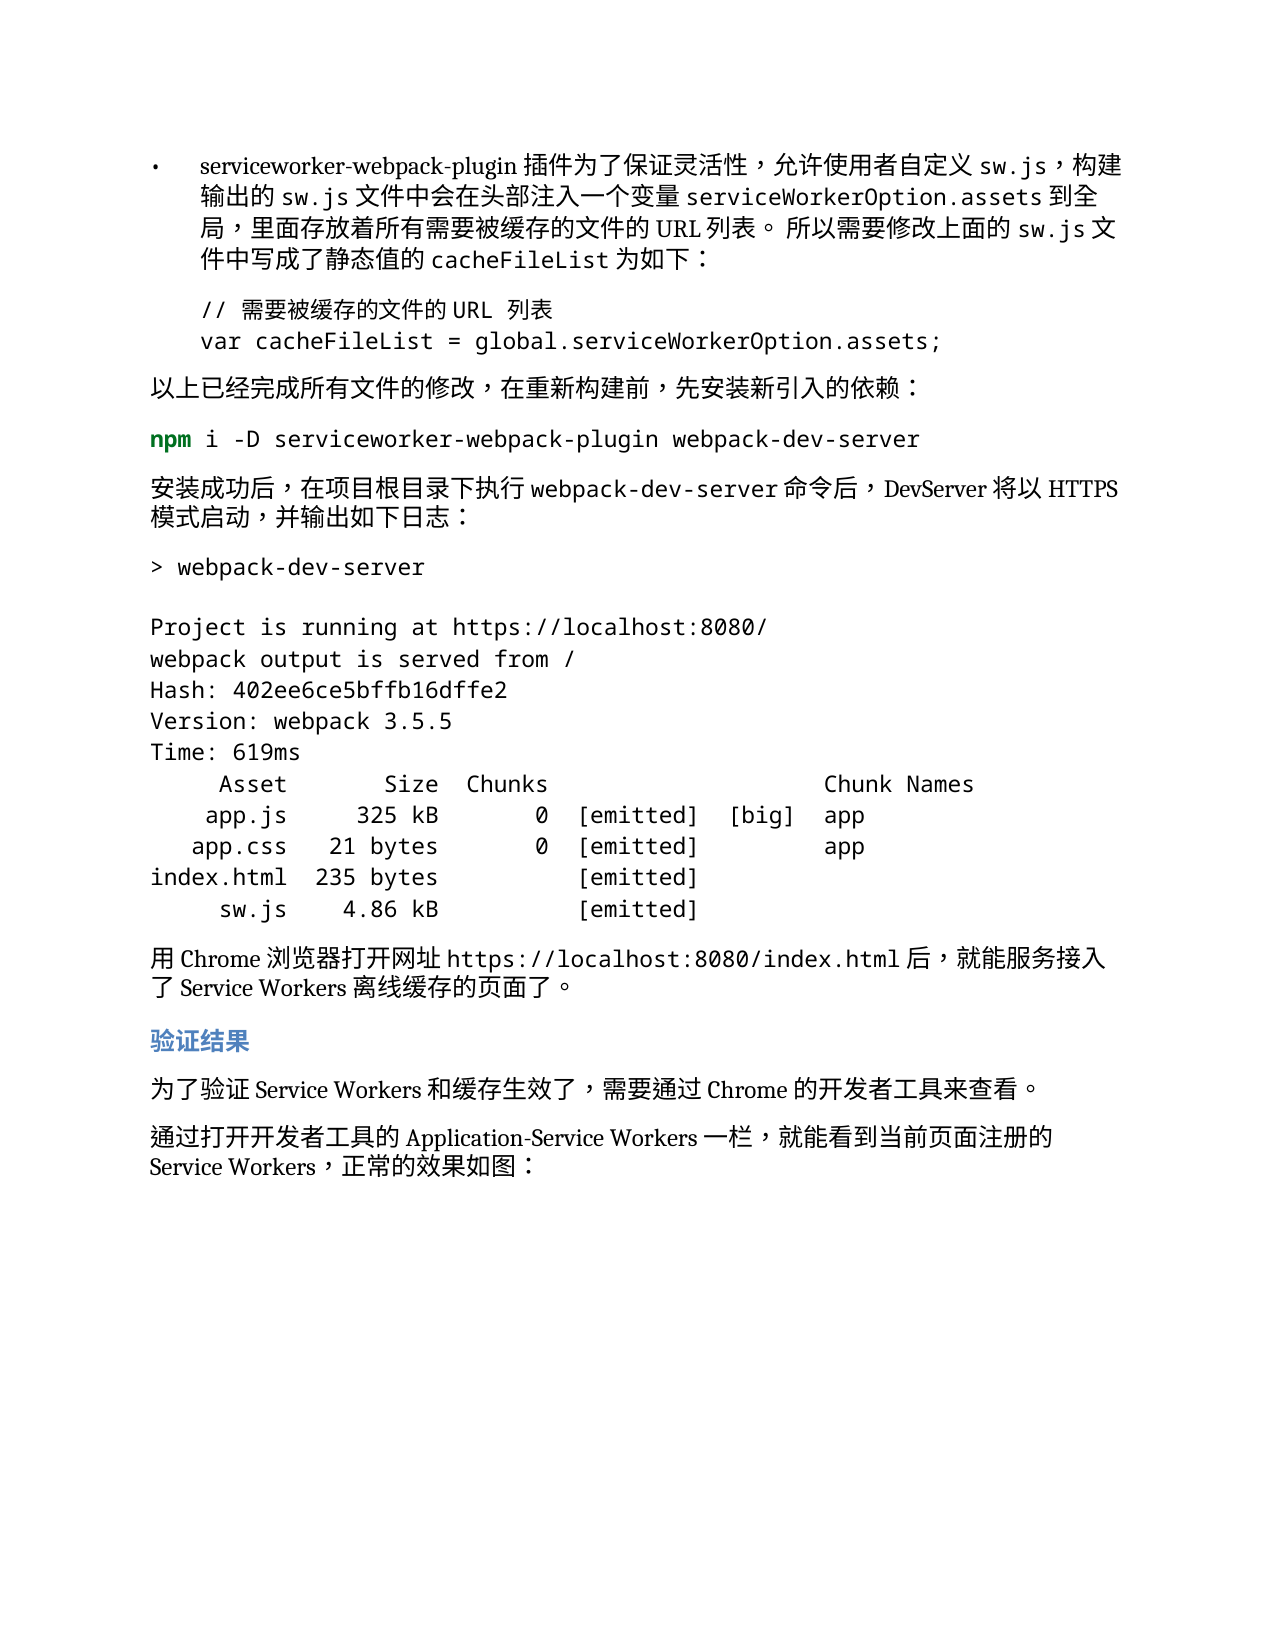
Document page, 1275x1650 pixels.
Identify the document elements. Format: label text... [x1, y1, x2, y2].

text > webpack-dev-server Project is running at https://localhost:8080/ webpack output is served from / Hash: 402ee6ce5bffb16dffe2 Version: webpack 3.5.5 Time: 619ms Asset Size Chunks Chunk Names app.js 325 kB 0 [emitted] [big] app app.css 21 bytes 0 [emitted] app index.html 235 bytes [emitted] sw.js 4.86 kB [emitted] [150, 551, 1125, 924]
text 为了验证 Service Workers 和缓存生效了，需要通过 Chrome 的开发者工具来查看。 [150, 1076, 1125, 1105]
text 以上已经完成所有文件的修改，在重新构建前，先安装新引入的依赖： [150, 375, 1125, 404]
list // 需要被缓存的文件的 URL 列表 var cacheFileList = global.serviceWorkerOption.assets; [150, 294, 1125, 356]
list serviceworker-webpack-plugin 插件为了保证灵活性，允许使用者自定义 sw.js，构建输出的 sw.js 文件中会在头部注入一个变量 serviceWorkerOption.assets 到全局，里面存放着所有需要被缓存的文件的 URL 列表。 所以需要修改上面的 sw.js 文件中写成了静态值的 cacheFileList 为如下： [150, 150, 1125, 275]
text 安装成功后，在项目根目录下执行 webpack-dev-server 命令后，DevServer 将以 HTTPS 模式启动，并输出如下日志： [150, 472, 1125, 532]
subtitle 验证结果 [150, 1023, 1125, 1057]
text 用 Chrome 浏览器打开网址 https://localhost:8080/index.html 后，就能服务接入了 Service Workers 离线缓存的页面了。 [150, 942, 1125, 1002]
text 通过打开开发者工具的 Application-Service Workers 一栏，就能看到当前页面注册的 Service Workers，正常的效果如图： [150, 1124, 1125, 1181]
text npm i -D serviceworker-webpack-plugin webpack-dev-server [150, 422, 1125, 454]
